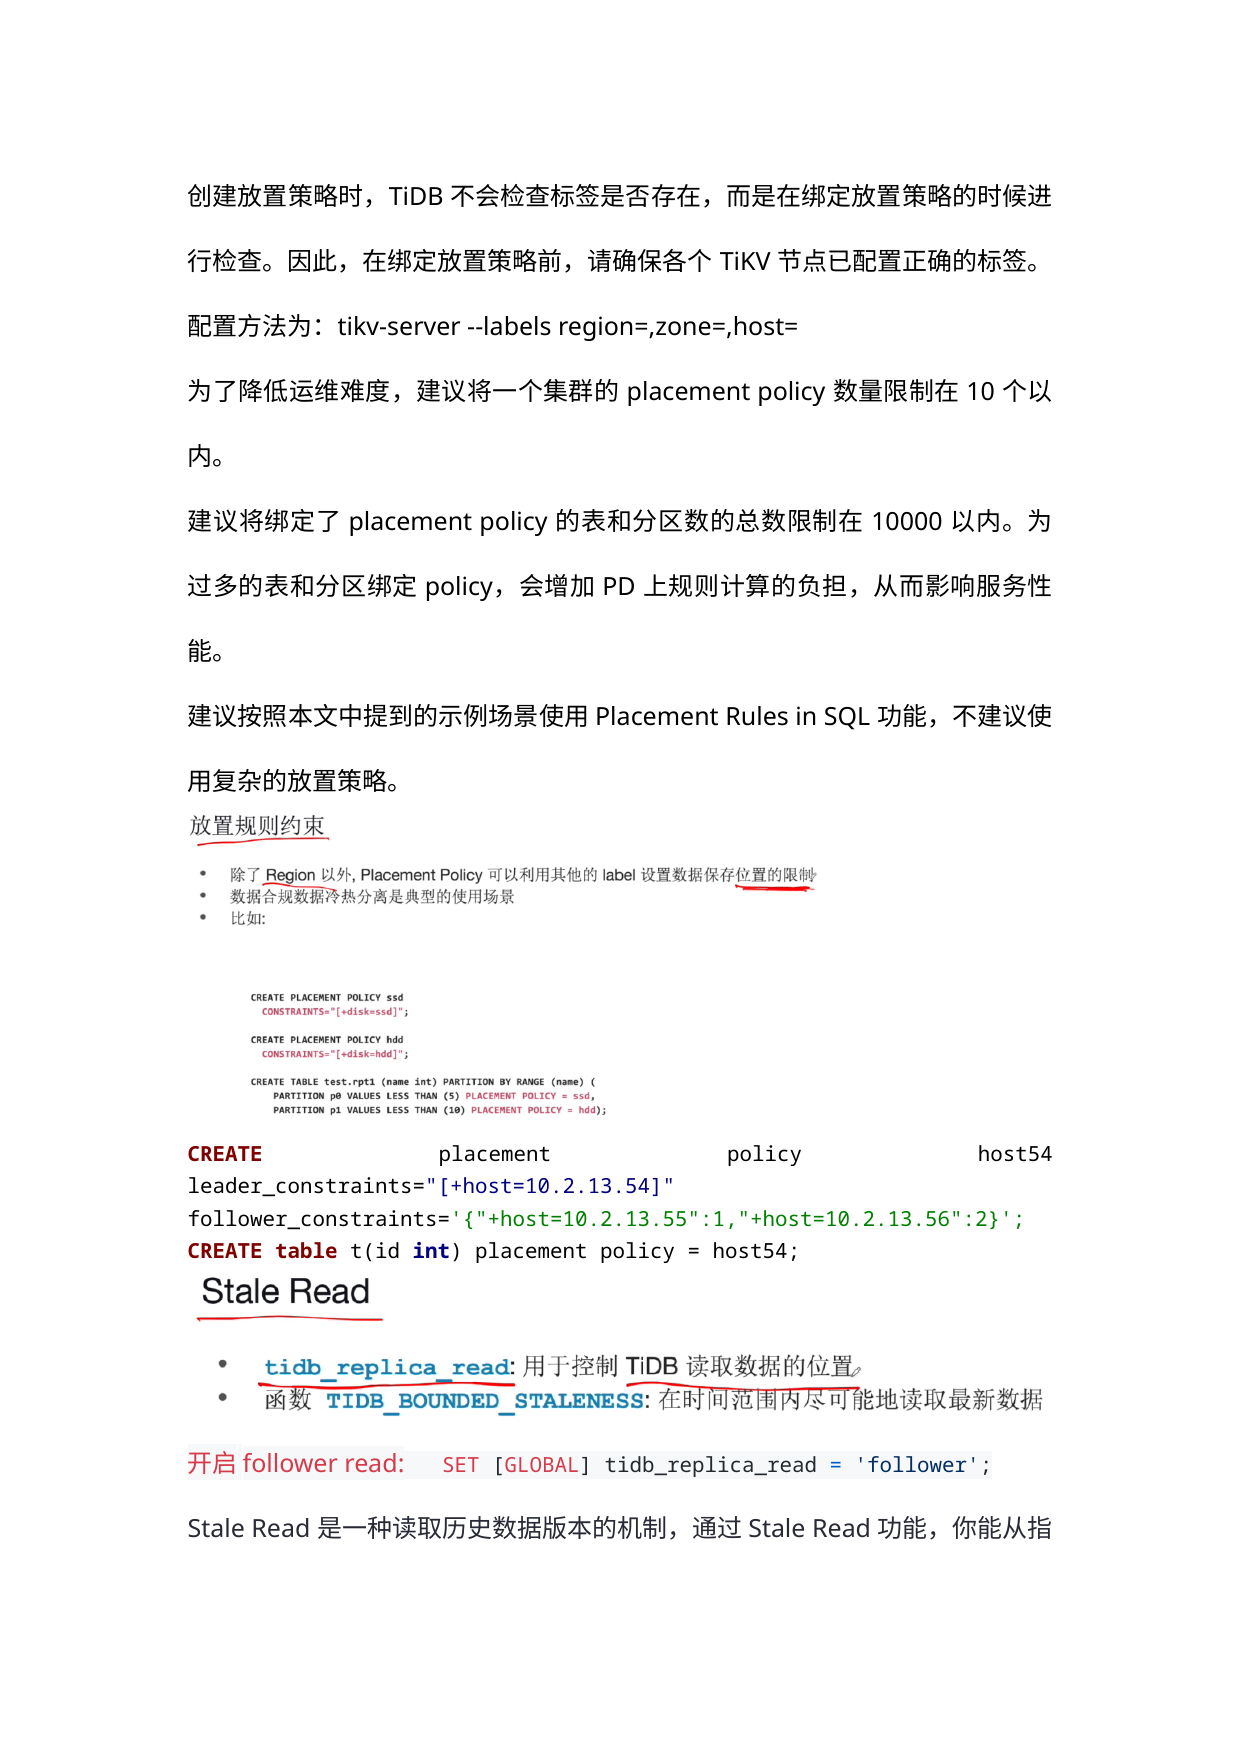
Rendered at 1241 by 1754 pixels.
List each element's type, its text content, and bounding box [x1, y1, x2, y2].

text 建议将绑定了 placement policy 的表和分区数的总数限制在 10000 以内。为过多的表和分区绑定 policy，会增加 PD 上规则计算的负担，从而影响服务性能。 [187, 487, 1053, 682]
text 建议按照本文中提到的示例场景使用 Placement Rules in SQL 功能，不建议使用复杂的放置策略。 [187, 682, 1053, 812]
text 为了降低运维难度，建议将一个集群的 placement policy 数量限制在 10 个以内。 [187, 357, 1053, 487]
text CREATE placement policy host54 leader_constraints="[+host=10.2.13.54]" follower_constraints='{"+host=10.2.13.55":1,"+host=10.2.13.56":2}'; [187, 1137, 1053, 1234]
picture [187, 812, 819, 1116]
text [187, 1494, 1053, 1559]
text 开启follower read: SET [GLOBAL] tidb_replica_read = 'follower'; [187, 1429, 1053, 1494]
text CREATE table t(id int) placement policy = host54; [187, 1234, 1053, 1267]
picture [187, 1267, 1053, 1425]
text 创建放置策略时，TiDB 不会检查标签是否存在，而是在绑定放置策略的时候进行检查。因此，在绑定放置策略前，请确保各个 TiKV 节点已配置正确的标签。配置方法为：tikv-server --labels region=,zone=,host= [187, 162, 1053, 357]
